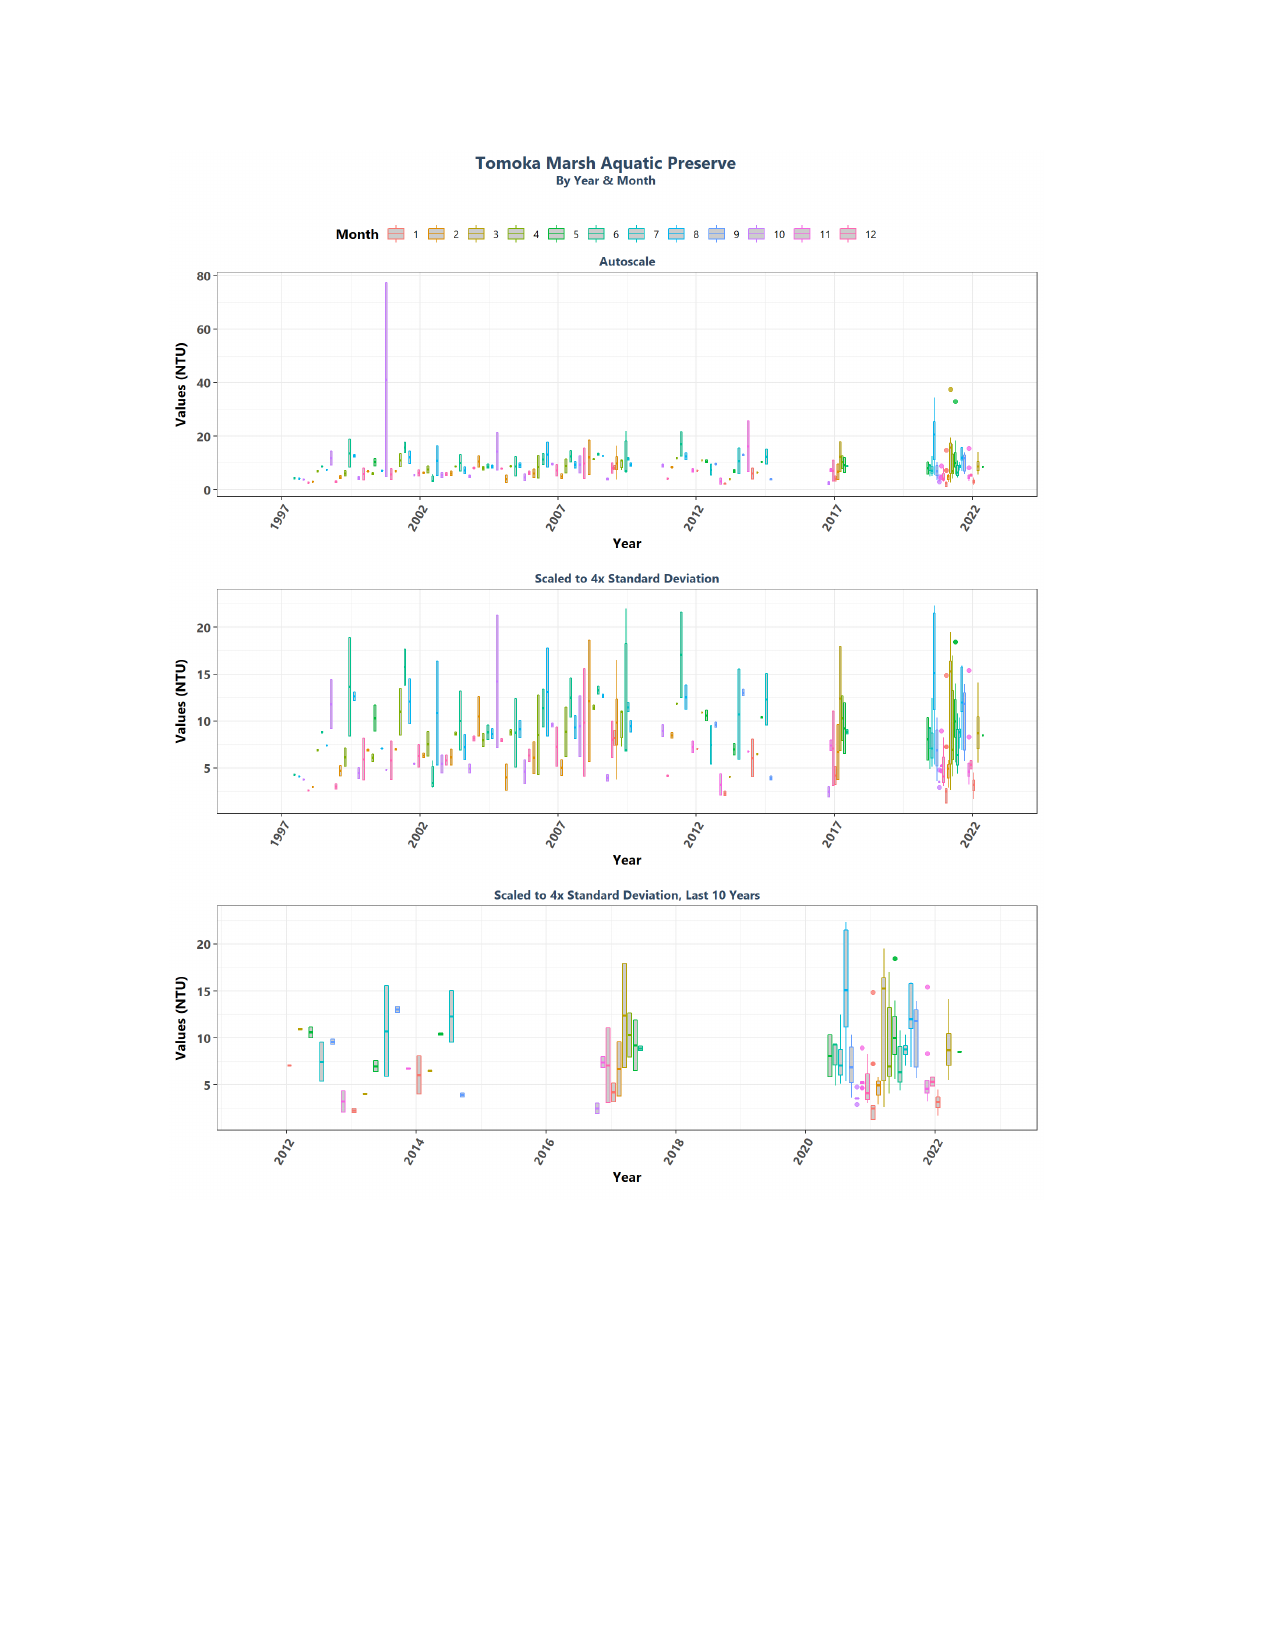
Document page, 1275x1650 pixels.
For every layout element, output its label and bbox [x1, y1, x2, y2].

picture [168, 150, 1044, 1200]
